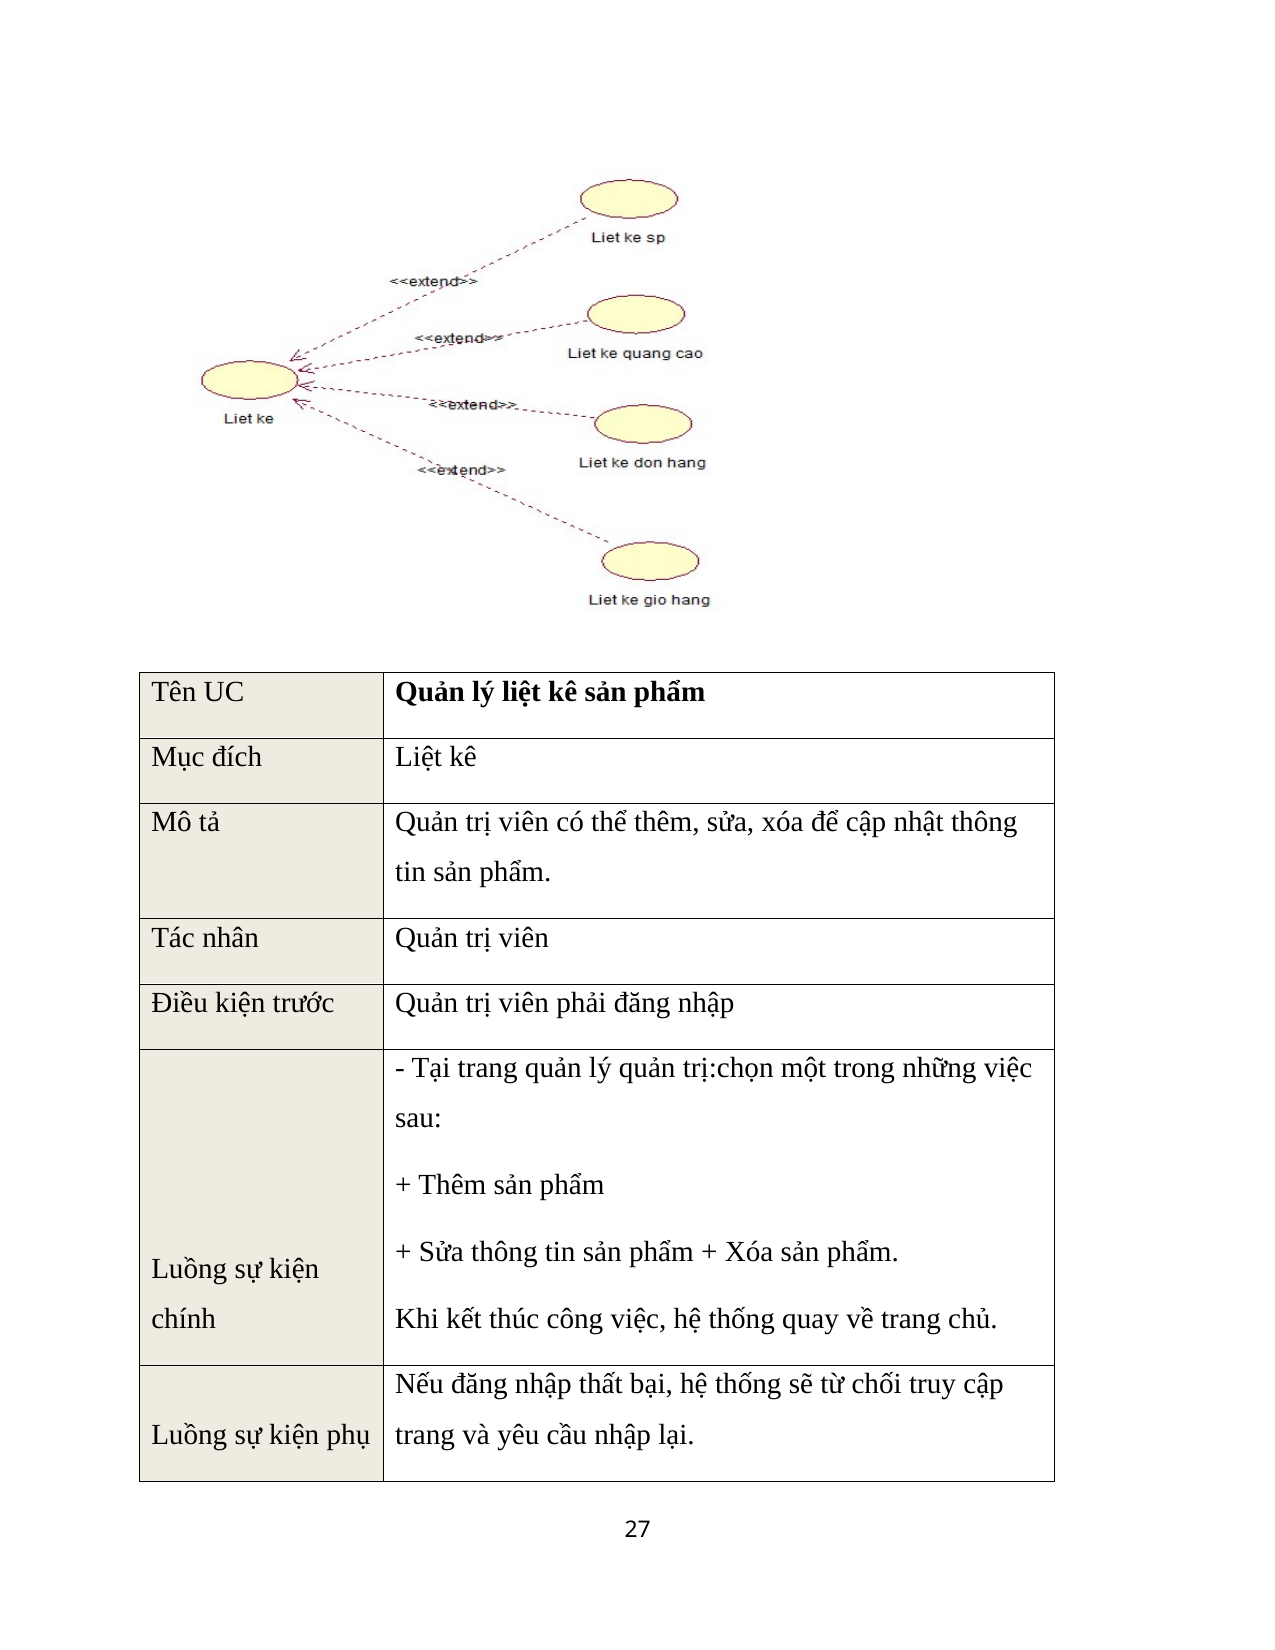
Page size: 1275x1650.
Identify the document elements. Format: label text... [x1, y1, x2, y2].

table_cell Mô tả [140, 804, 383, 918]
table_cell Quản trị viên [384, 919, 1054, 983]
table_cell Liệt kê [384, 739, 1054, 803]
table_header Tên UC [140, 673, 383, 737]
table_cell Mục đích [140, 739, 383, 803]
table_cell - Tại trang quản lý quản trị:chọn một trong những việc sau: + Thêm sản phẩm + Sửa thông tin sản phẩm + Xóa sản phẩm. Khi kết thúc công việc, hệ thống quay về trang chủ. [384, 1050, 1054, 1365]
table_cell Tác nhân [140, 919, 383, 983]
table_cell Nếu đăng nhập thất bại, hệ thống sẽ từ chối truy cập trang và yêu cầu nhập lại. [384, 1366, 1054, 1481]
table_cell Quản trị viên phải đăng nhập [384, 985, 1054, 1049]
table_cell Luồng sự kiện chính [140, 1050, 383, 1365]
table_cell Điều kiện trước [140, 985, 383, 1049]
picture [150, 150, 737, 640]
table_cell Luồng sự kiện phụ [140, 1366, 383, 1481]
table_cell Quản trị viên có thể thêm, sửa, xóa để cập nhật thông tin sản phẩm. [384, 804, 1054, 918]
table_header Quản lý liệt kê sản phẩm [384, 673, 1054, 737]
